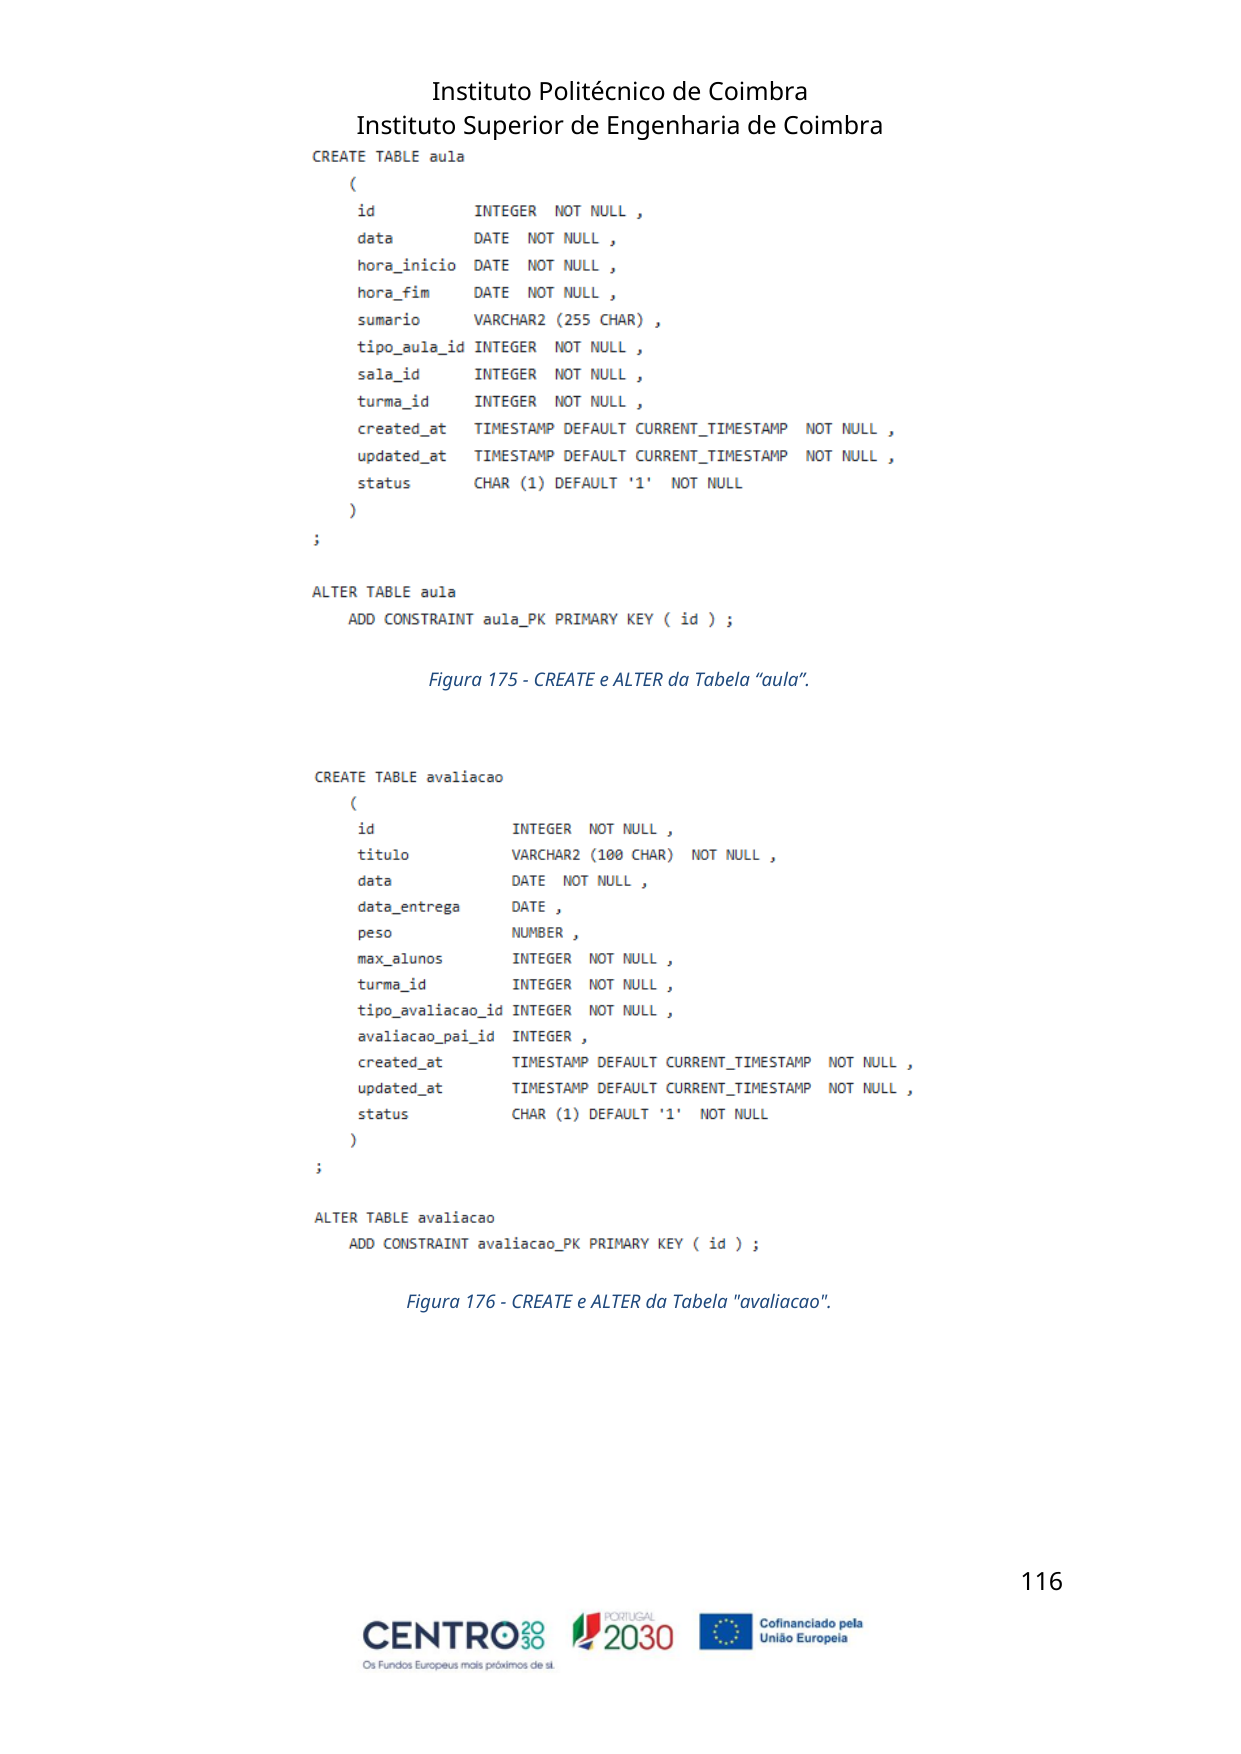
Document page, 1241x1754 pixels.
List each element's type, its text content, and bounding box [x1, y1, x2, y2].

picture [303, 147, 937, 645]
picture [312, 768, 929, 1267]
picture [349, 1597, 891, 1681]
